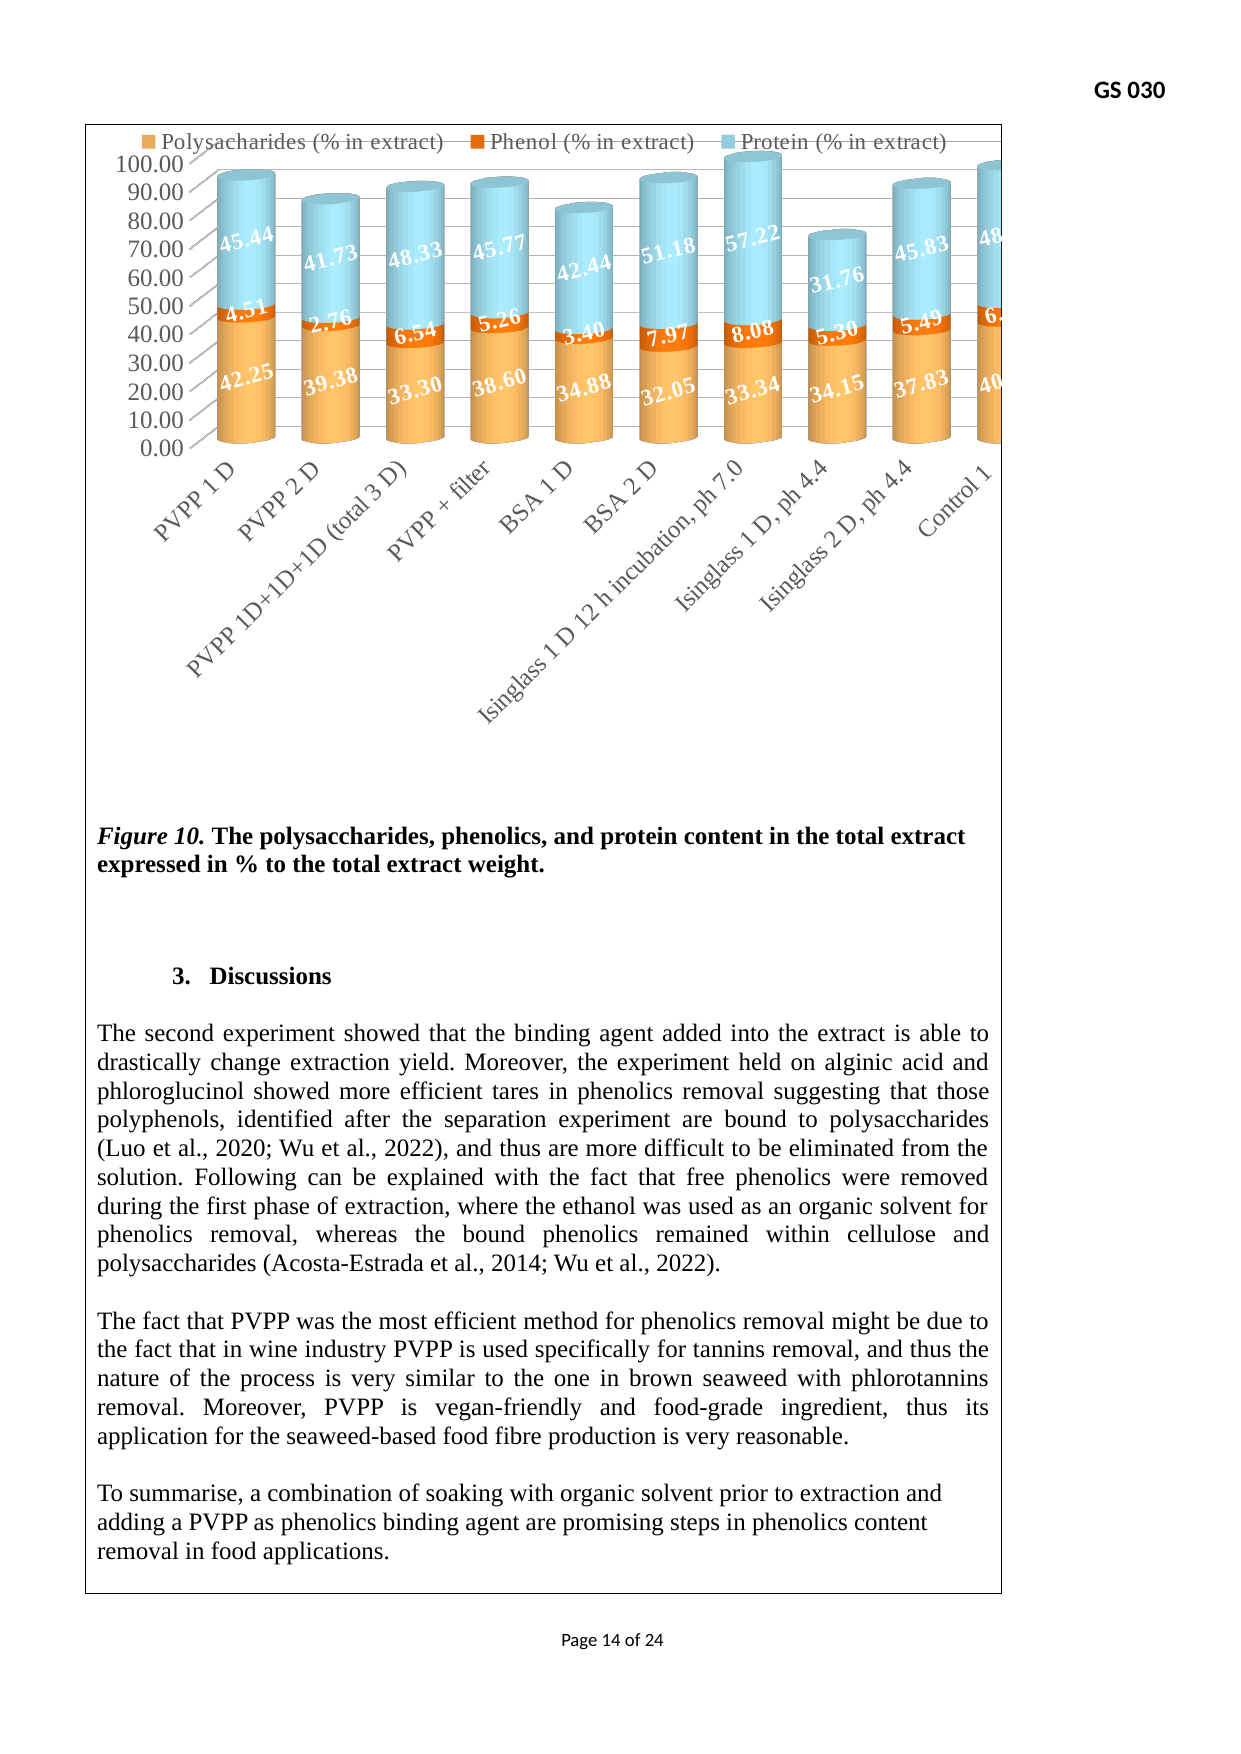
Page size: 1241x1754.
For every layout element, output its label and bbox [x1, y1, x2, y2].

table_header [86, 125, 1001, 1593]
